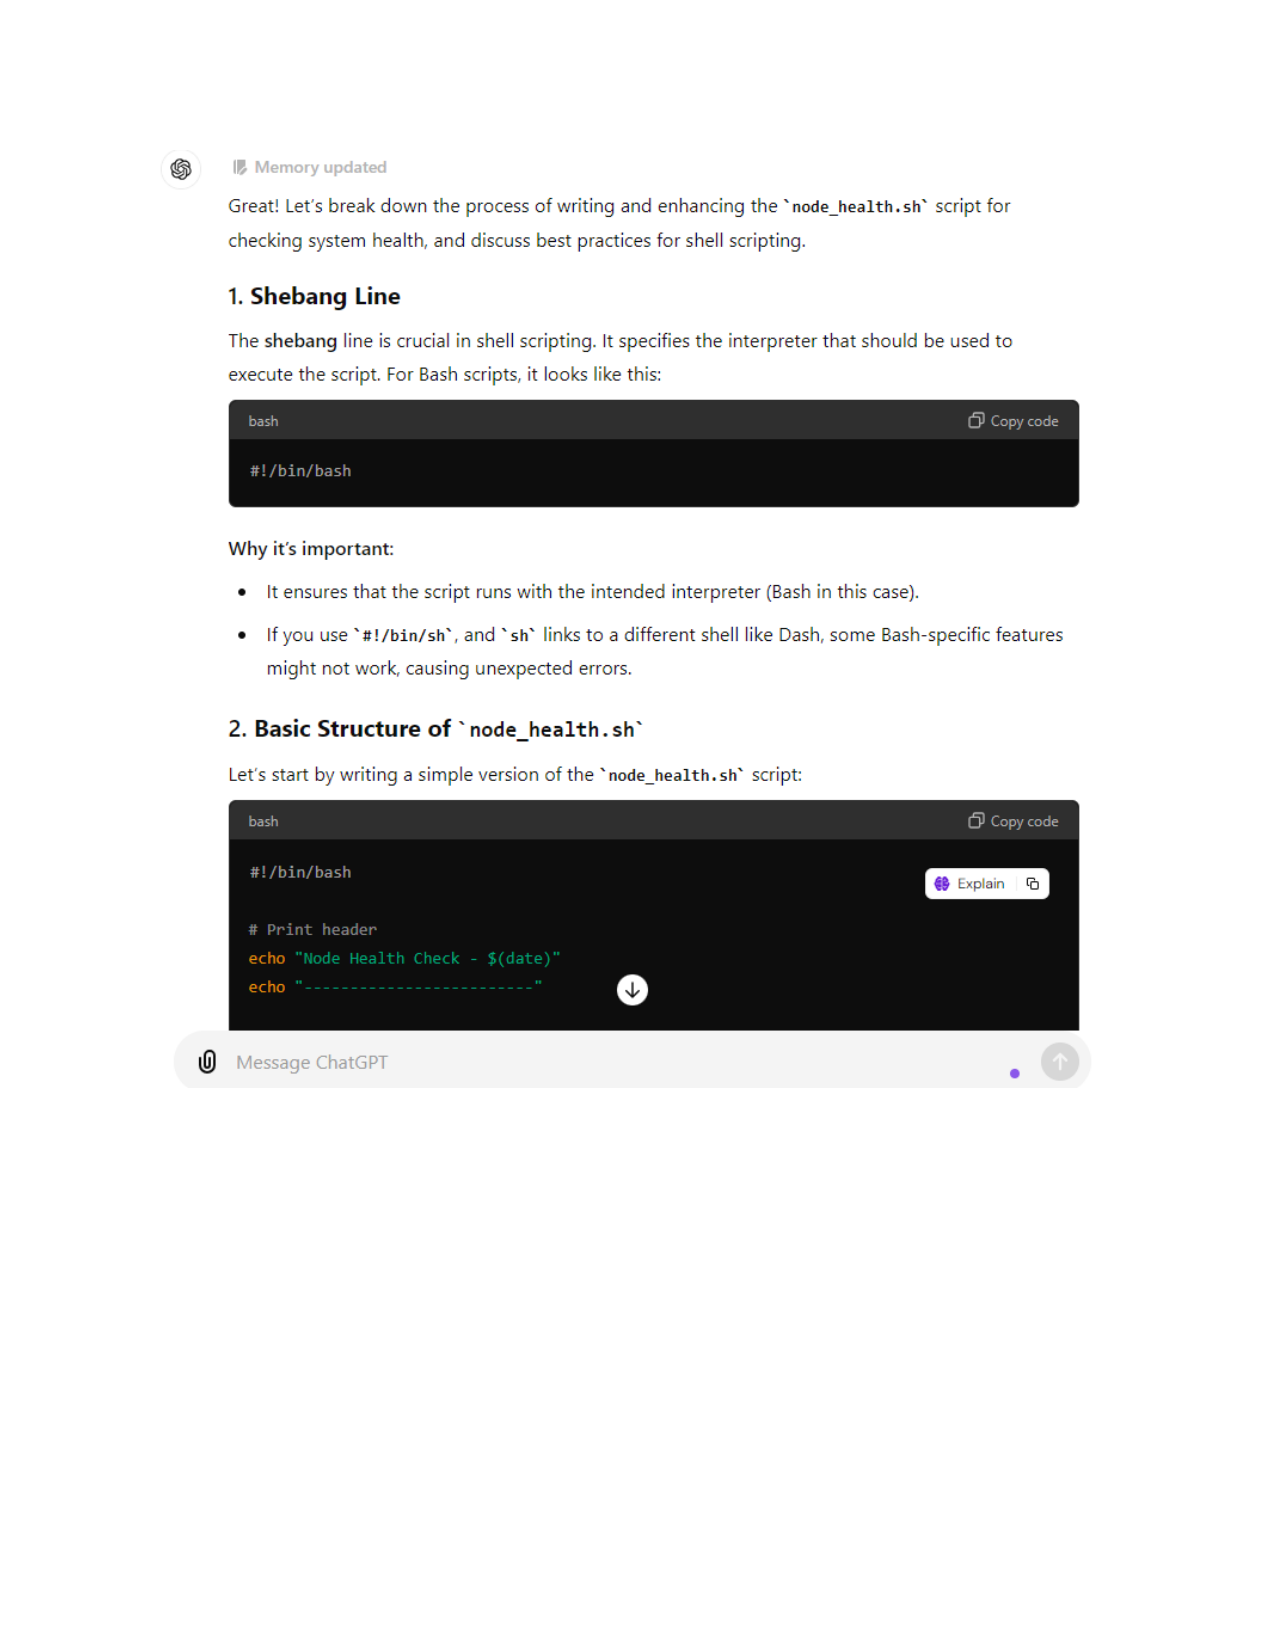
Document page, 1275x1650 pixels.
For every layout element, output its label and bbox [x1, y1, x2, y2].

picture [150, 150, 1125, 1088]
